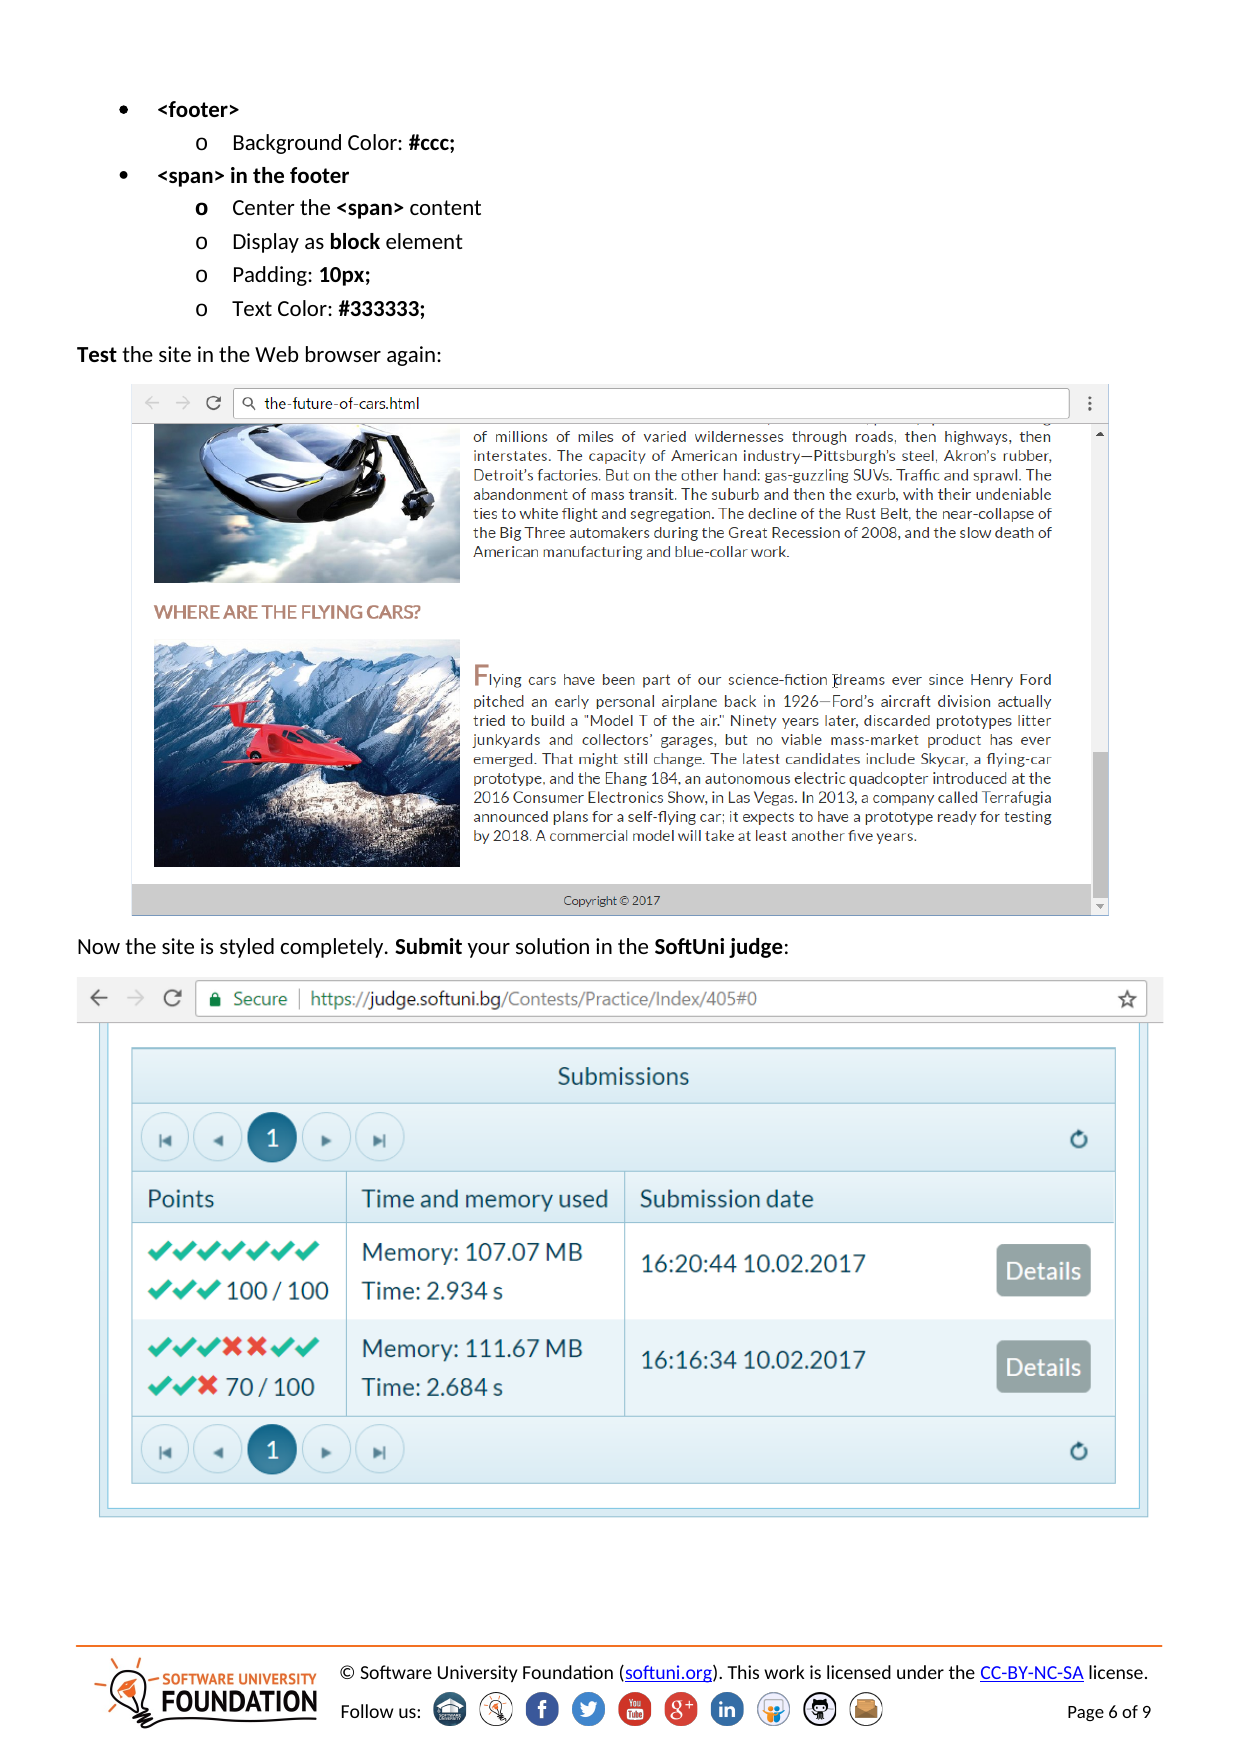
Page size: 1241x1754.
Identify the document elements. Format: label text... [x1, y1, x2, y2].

picture [849, 1692, 883, 1726]
picture [664, 1692, 698, 1726]
list <span> in the footer [119, 161, 1163, 189]
picture [572, 1692, 605, 1726]
picture [525, 1692, 559, 1726]
list Center the <span> content [194, 193, 1163, 222]
list Display as block element [194, 227, 1163, 256]
picture [131, 384, 1109, 916]
picture [479, 1692, 513, 1726]
picture [803, 1692, 837, 1726]
text Test the site in the Web browser again: [77, 340, 1163, 368]
text Now the site is styled completely. Submit your solution in the SoftUni judge: [77, 932, 1163, 960]
list <footer> [119, 95, 1163, 123]
list Background Color: #ccc; [194, 128, 1163, 157]
picture [93, 1656, 317, 1729]
list Padding: 10px; [194, 260, 1163, 289]
list Text Color: #333333; [194, 294, 1163, 323]
picture [618, 1692, 652, 1726]
picture [76, 977, 1164, 1532]
picture [757, 1692, 790, 1726]
picture [433, 1692, 467, 1726]
picture [710, 1692, 744, 1726]
